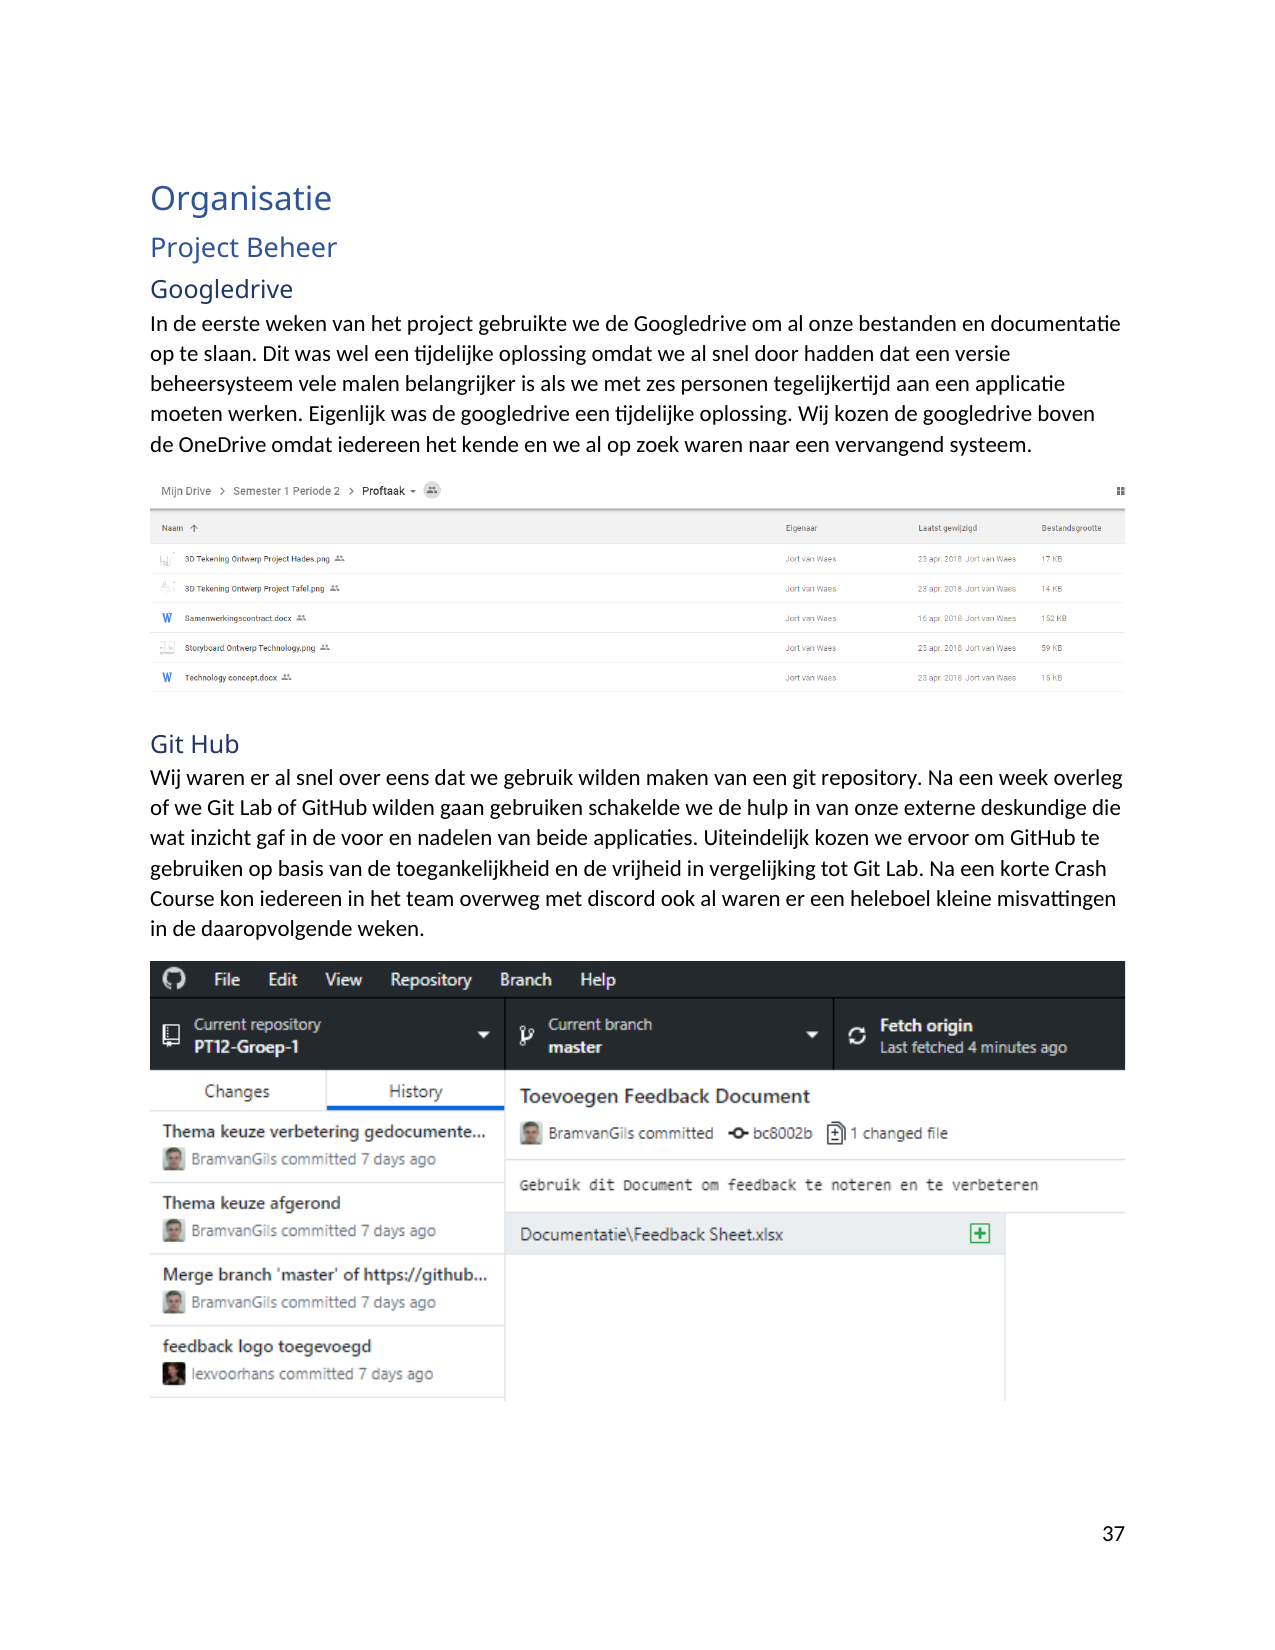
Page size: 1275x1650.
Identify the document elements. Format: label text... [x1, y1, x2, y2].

subtitle Organisatie [150, 175, 1125, 220]
subtitle Project Beheer [150, 228, 1125, 265]
picture [150, 476, 1125, 708]
text In de eerste weken van het project gebruikte we de Googledrive om al onze bestanden en documentatie op te slaan. Dit was wel een tijdelijke oplossing omdat we al snel door hadden dat een versie beheersysteem vele malen belangrijker is als we met zes personen tegelijkertijd aan een applicatie moeten werken. Eigenlijk was de googledrive een tijdelijke oplossing. Wij kozen de googledrive boven de OneDrive omdat iedereen het kende en we al op zoek waren naar een vervangend systeem. [150, 309, 1125, 458]
subtitle Googledrive [150, 272, 1125, 306]
picture [150, 961, 1125, 1401]
text Wij waren er al snel over eens dat we gebruik wilden maken van een git repository. Na een week overleg of we Git Lab of GitHub wilden gaan gebruiken schakelde we de hulp in van onze externe deskundige die wat inzicht gaf in de voor en nadelen van beide applicaties. Uiteindelijk kozen we ervoor om GitHub te gebruiken op basis van de toegankelijkheid en de vrijheid in vergelijking tot Git Lab. Na een korte Crash Course kon iedereen in het team overweg met discord ook al waren er een heleboel kleine misvattingen in de daaropvolgende weken. [150, 763, 1125, 942]
subtitle Git Hub [150, 726, 1125, 760]
